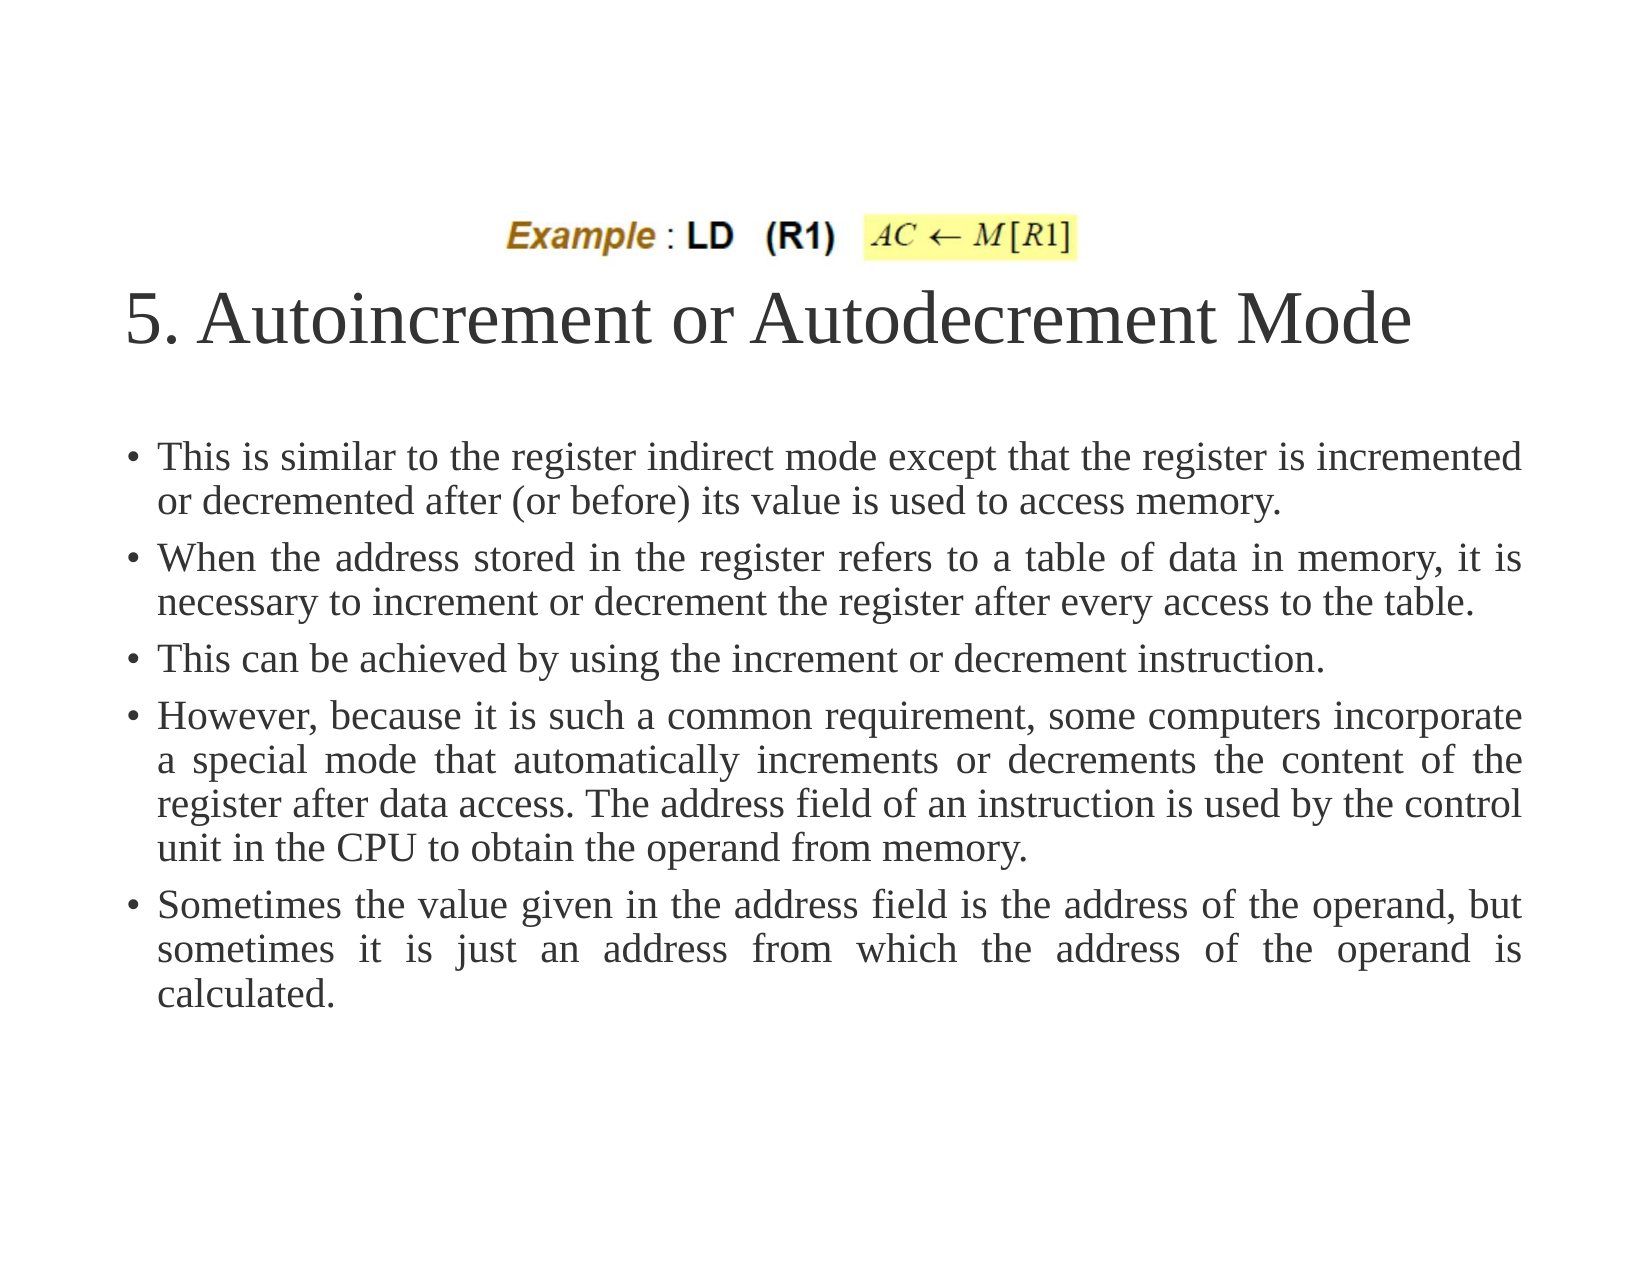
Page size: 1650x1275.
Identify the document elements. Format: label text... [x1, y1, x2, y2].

list However, because it is such a common requirement, some computers incorporate a special mode that automatically increments or decrements the content of the register after data access. The address field of an instruction is used by the control unit in the CPU to obtain the operand from memory. [126, 694, 1525, 871]
list When the address stored in the register refers to a table of data in memory, it is necessary to increment or decrement the register after every access to the table. [126, 536, 1525, 624]
list Sometimes the value given in the address field is the address of the operand, but sometimes it is just an address from which the address of the operand is calculated. [126, 883, 1525, 1016]
list This can be achieved by using the increment or decrement instruction. [126, 637, 1525, 681]
list This is similar to the register indirect mode except that the register is incremented or decremented after (or before) its value is used to access memory. [126, 435, 1525, 523]
subtitle 5. Autoincrement or Autodecrement Mode [124, 272, 1525, 359]
picture [494, 211, 1196, 270]
